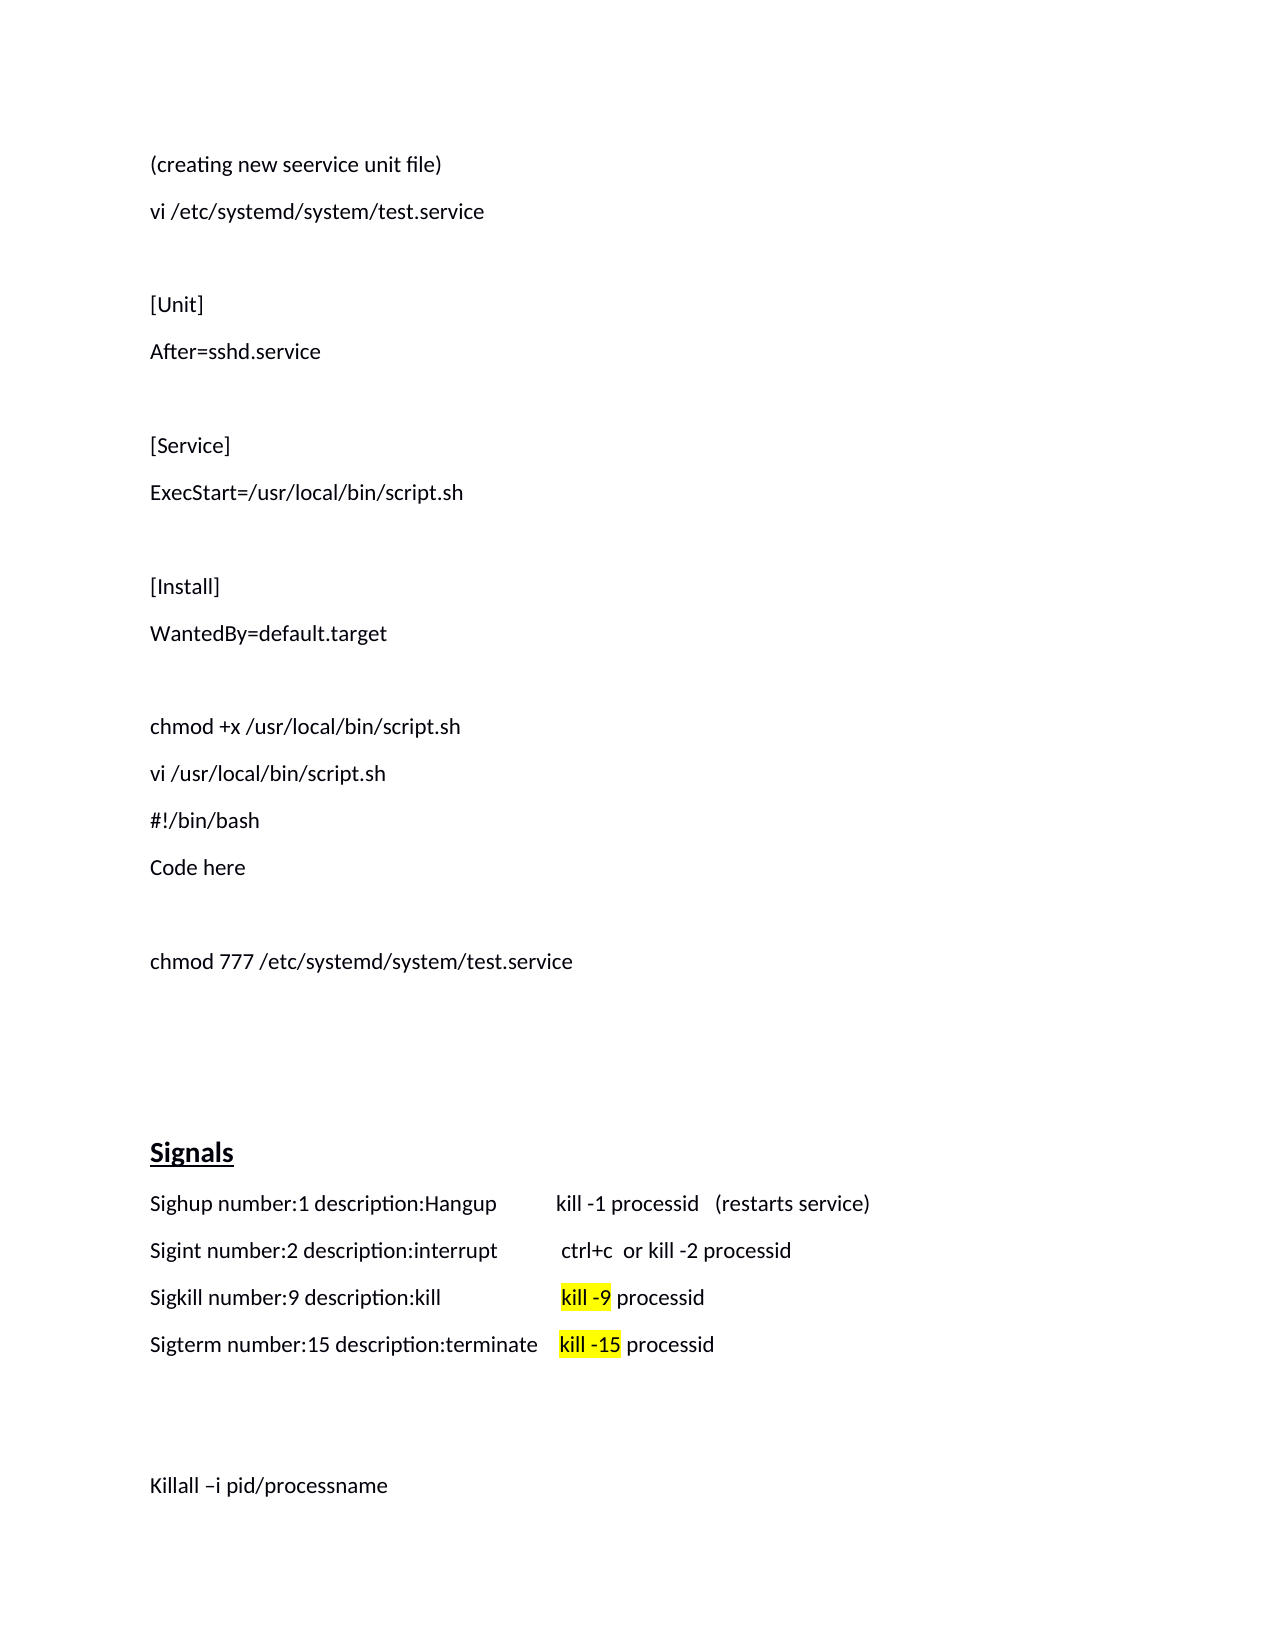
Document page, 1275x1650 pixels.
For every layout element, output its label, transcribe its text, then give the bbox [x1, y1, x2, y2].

text Sighup number:1 description:Hangup kill -1 processid (restarts service) [150, 1189, 1125, 1217]
text After=sshd.service [150, 337, 1125, 366]
text #!/bin/bash [150, 806, 1125, 834]
text Signals [150, 1134, 1125, 1170]
text [Service] [150, 431, 1125, 459]
text (creating new seervice unit file) [150, 150, 1125, 178]
text Sigint number:2 description:interrupt ctrl+c or kill -2 processid [150, 1236, 1125, 1264]
text [Unit] [150, 291, 1125, 319]
text Sigterm number:15 description:terminate kill -15 processid [621, 1330, 1125, 1358]
text chmod 777 /etc/systemd/system/test.service [150, 947, 1125, 975]
text Killall –i pid/processname [150, 1471, 1125, 1499]
text vi /usr/local/bin/script.sh [150, 759, 1125, 787]
text Sigterm number:15 description:terminate kill -15 processid [150, 1330, 559, 1358]
text vi /etc/systemd/system/test.service [150, 197, 1125, 225]
text chmod +x /usr/local/bin/script.sh [150, 712, 1125, 741]
text Code here [150, 853, 1125, 881]
text Sigkill number:9 description:kill kill -9 processid [611, 1283, 1125, 1311]
text WantedBy=default.target [150, 619, 1125, 647]
text [Install] [150, 572, 1125, 600]
text ExecStart=/usr/local/bin/script.sh [150, 478, 1125, 506]
text Sigkill number:9 description:kill kill -9 processid [150, 1283, 561, 1311]
